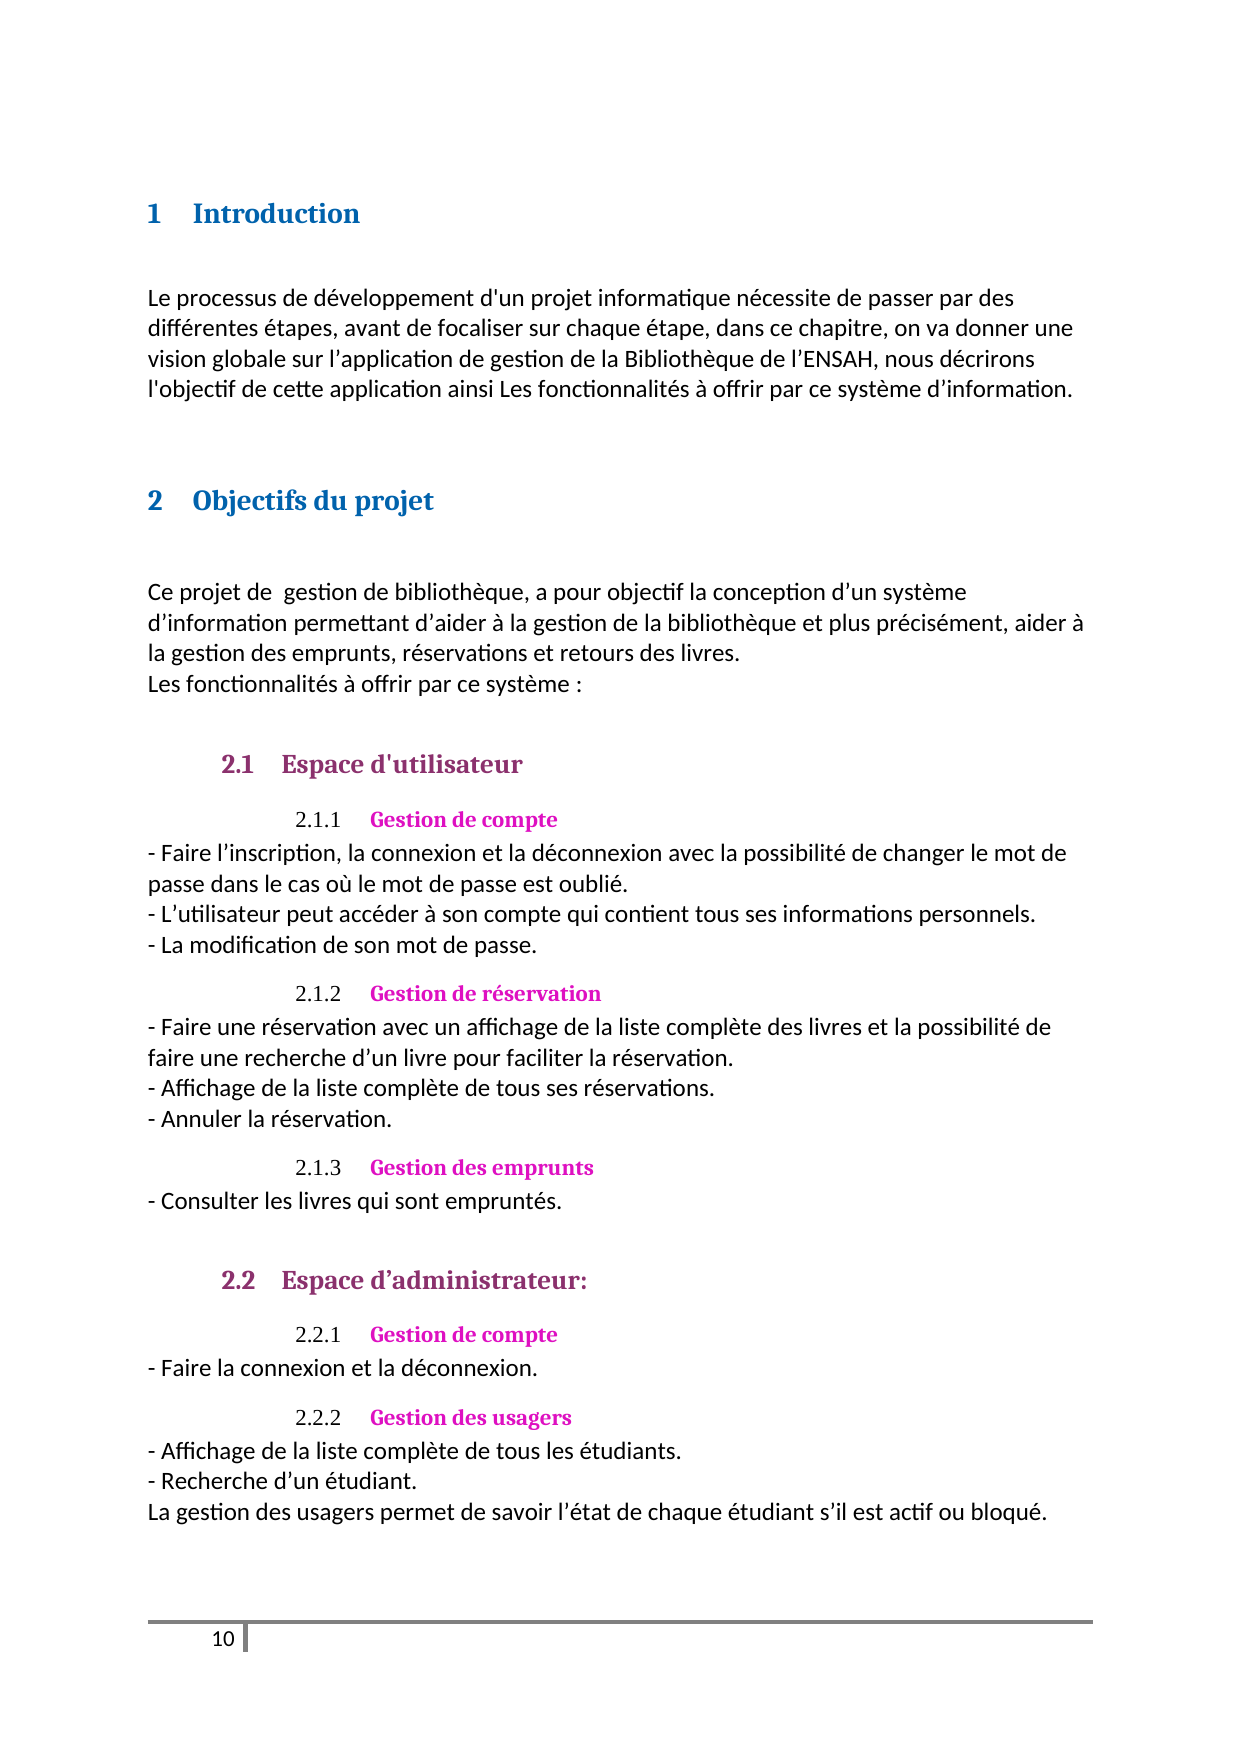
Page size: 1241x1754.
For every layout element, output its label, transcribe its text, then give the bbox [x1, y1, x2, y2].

subtitle Gestion de compte [295, 806, 1093, 833]
subtitle Espace d'utilisateur [221, 749, 1093, 781]
text - La modification de son mot de passe. [148, 929, 1093, 959]
text - Recherche d’un étudiant. [148, 1466, 1093, 1496]
text - Annuler la réservation. [148, 1103, 1093, 1133]
subtitle Gestion des emprunts [295, 1154, 1093, 1181]
text - Faire l’inscription, la connexion et la déconnexion avec la possibilité de changer le mot de passe dans le cas où le mot de passe est oublié. [148, 837, 1093, 898]
text - L’utilisateur peut accéder à son compte qui contient tous ses informations personnels. [148, 898, 1093, 929]
subtitle Gestion des usagers [295, 1404, 1093, 1431]
subtitle Objectifs du projet [148, 484, 1093, 518]
subtitle Gestion de réservation [295, 980, 1093, 1007]
text Ce projet de gestion de bibliothèque, a pour objectif la conception d’un système d’information permettant d’aider à la gestion de la bibliothèque et plus précisément, aider à la gestion des emprunts, réservations et retours des livres. [148, 576, 1093, 668]
text - Affichage de la liste complète de tous ses réservations. [148, 1072, 1093, 1103]
text - Consulter les livres qui sont empruntés. [148, 1185, 1093, 1216]
text - Affichage de la liste complète de tous les étudiants. [148, 1435, 1093, 1466]
text Le processus de développement d'un projet informatique nécessite de passer par des différentes étapes, avant de focaliser sur chaque étape, dans ce chapitre, on va donner une vision globale sur l’application de gestion de la Bibliothèque de l’ENSAH, nous décrirons l'objectif de cette application ainsi Les fonctionnalités à offrir par ce système d’information. [148, 282, 1093, 404]
subtitle Gestion de compte [295, 1321, 1093, 1348]
subtitle Espace d’administrateur: [221, 1265, 1093, 1296]
text - Faire une réservation avec un affichage de la liste complète des livres et la possibilité de faire une recherche d’un livre pour faciliter la réservation. [148, 1011, 1093, 1072]
subtitle Introduction [148, 198, 1093, 231]
text - Faire la connexion et la déconnexion. [148, 1352, 1093, 1383]
text Les fonctionnalités à offrir par ce système : [148, 668, 1093, 698]
text La gestion des usagers permet de savoir l’état de chaque étudiant s’il est actif ou bloqué. [148, 1496, 1093, 1527]
